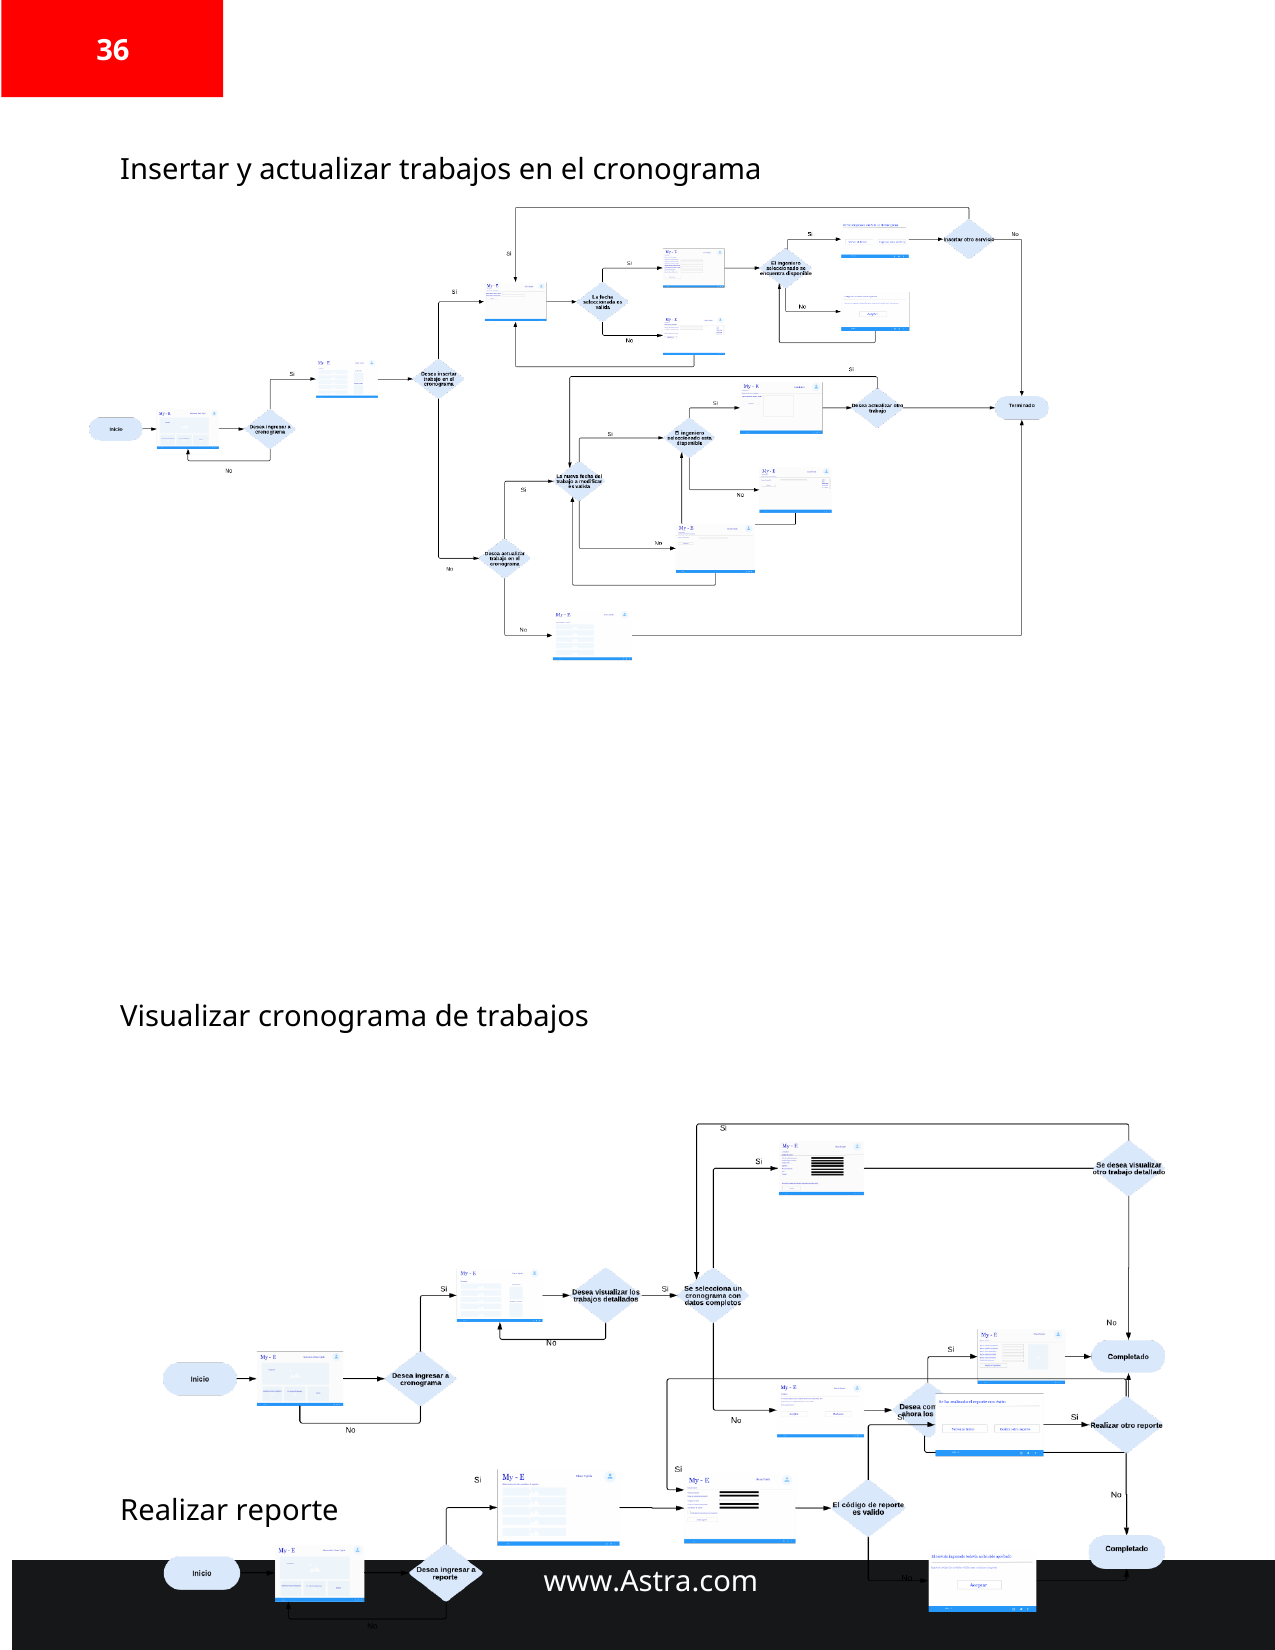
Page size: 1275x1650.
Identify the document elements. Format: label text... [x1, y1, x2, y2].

picture [146, 1105, 1182, 1650]
picture [77, 195, 1060, 672]
text Visualizar cronograma de trabajos [120, 995, 1181, 1035]
text Insertar y actualizar trabajos en el cronograma [120, 148, 1181, 188]
text Realizar reporte [120, 1342, 146, 1529]
